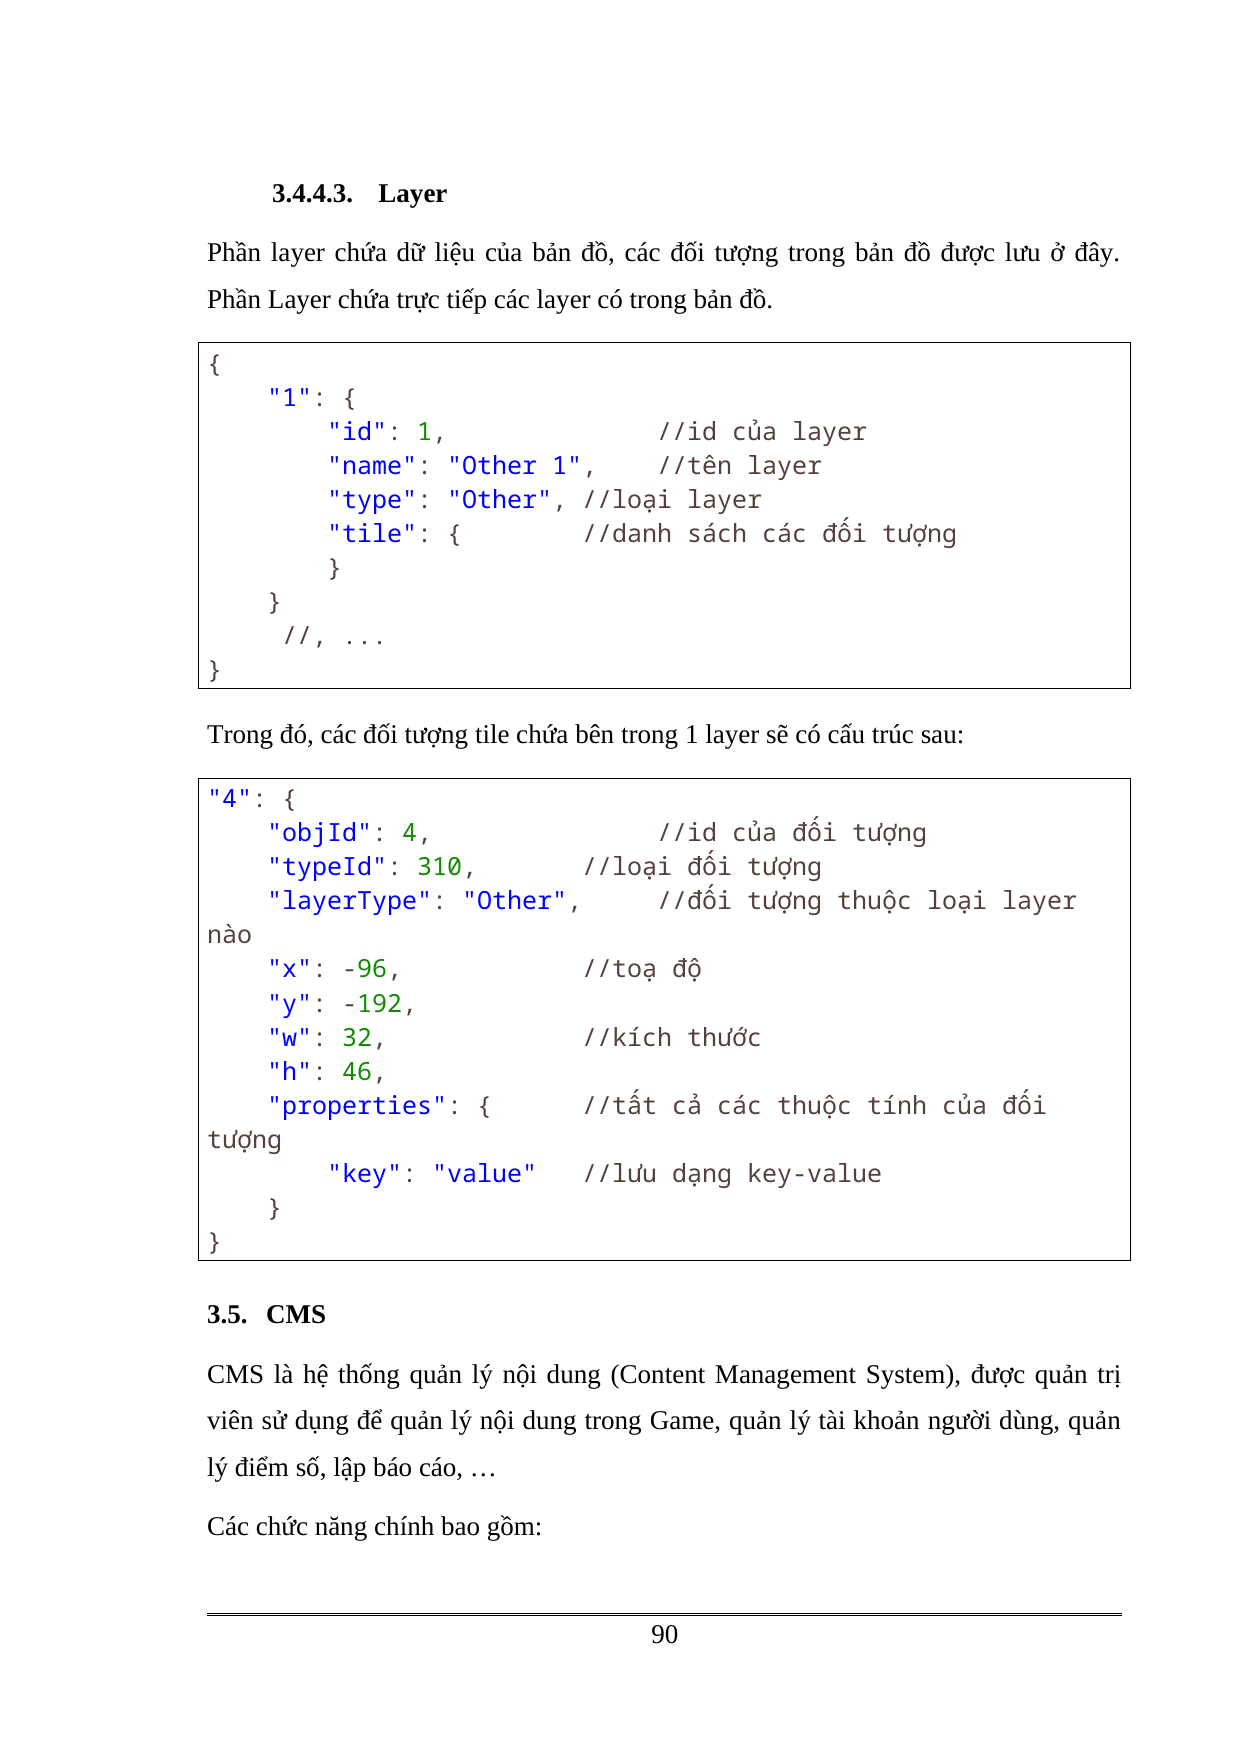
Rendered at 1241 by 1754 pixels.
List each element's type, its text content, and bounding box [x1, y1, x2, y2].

text "tile": { //danh sách các đối tượng [207, 516, 1122, 550]
text "layerType": "Other", //đối tượng thuộc loại layer nào [207, 883, 1122, 951]
text "1": { [207, 379, 1122, 413]
text } [207, 1189, 1122, 1221]
text "properties": { //tất cả các thuộc tính của đối tượng [207, 1087, 1122, 1156]
text "typeId": 310, //loại đối tượng [207, 849, 1122, 883]
text "y": -192, [207, 985, 1122, 1019]
text "type": "Other", //loại layer [207, 482, 1122, 516]
text Phần layer chứa dữ liệu của bản đồ, các đối tượng trong bản đồ được lưu ở đây. Phần Layer chứa trực tiếp các layer có trong bản đồ. [207, 236, 1122, 314]
text "4": { [199, 779, 1130, 815]
text "x": -96, //toạ độ [207, 951, 1122, 985]
text } [207, 550, 1122, 584]
text //, ... [207, 618, 1122, 649]
text } [199, 649, 1130, 688]
text } [199, 1221, 1130, 1260]
text "objId": 4, //id của đối tượng [207, 815, 1122, 849]
text "w": 32, //kích thước [207, 1019, 1122, 1053]
subtitle CMS [207, 1299, 1122, 1330]
text { [199, 343, 1130, 379]
text Trong đó, các đối tượng tile chứa bên trong 1 layer sẽ có cấu trúc sau: [207, 718, 1122, 750]
text "name": "Other 1", //tên layer [207, 447, 1122, 482]
text CMS là hệ thống quản lý nội dung (Content Management System), được quản trị viên sử dụng để quản lý nội dung trong Game, quản lý tài khoản người dùng, quản lý điểm số, lập báo cáo, … [207, 1358, 1122, 1482]
text } [207, 584, 1122, 618]
text "key": "value" //lưu dạng key-value [207, 1156, 1122, 1189]
subtitle Layer [272, 177, 1122, 208]
text "h": 46, [207, 1053, 1122, 1087]
text Các chức năng chính bao gồm: [207, 1510, 1122, 1541]
text "id": 1, //id của layer [207, 413, 1122, 447]
